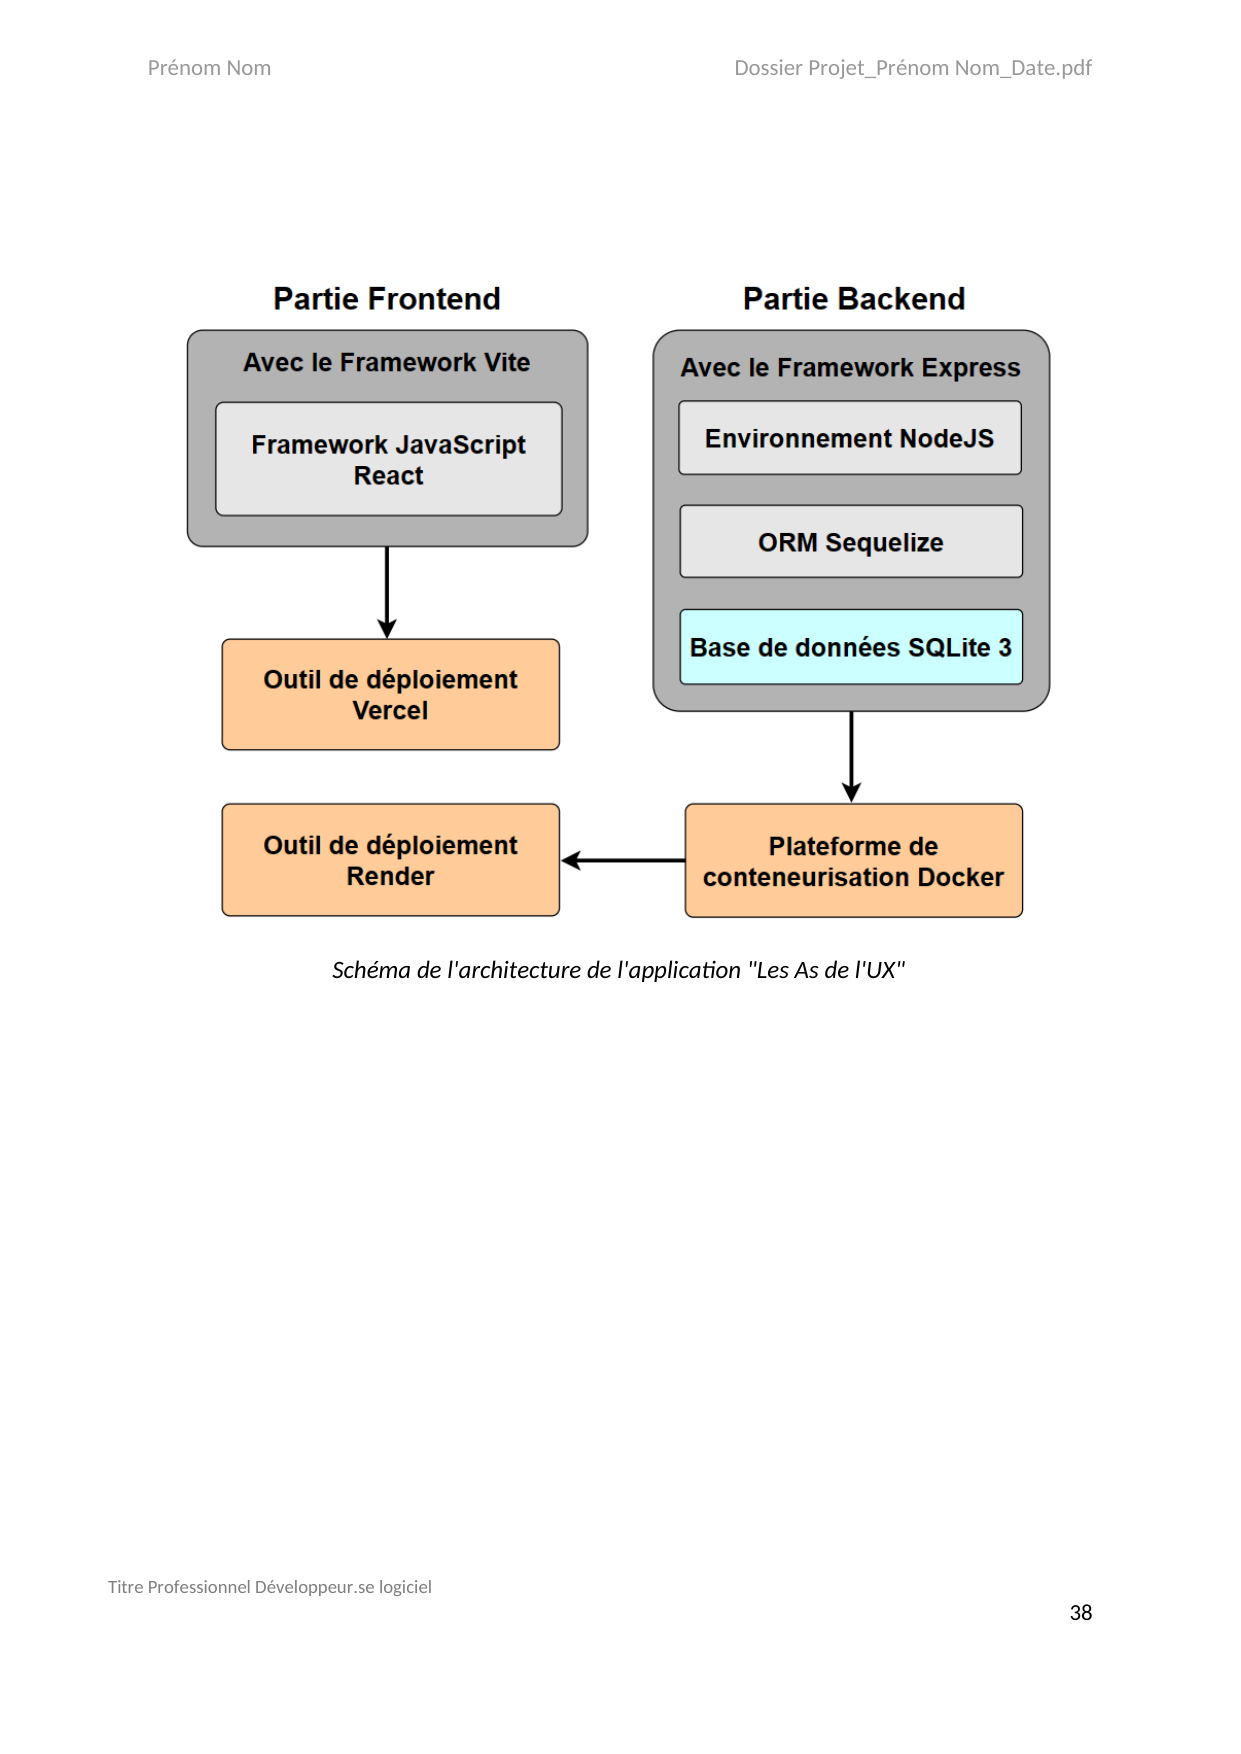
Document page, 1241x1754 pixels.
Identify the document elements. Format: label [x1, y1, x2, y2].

picture [147, 257, 1093, 950]
